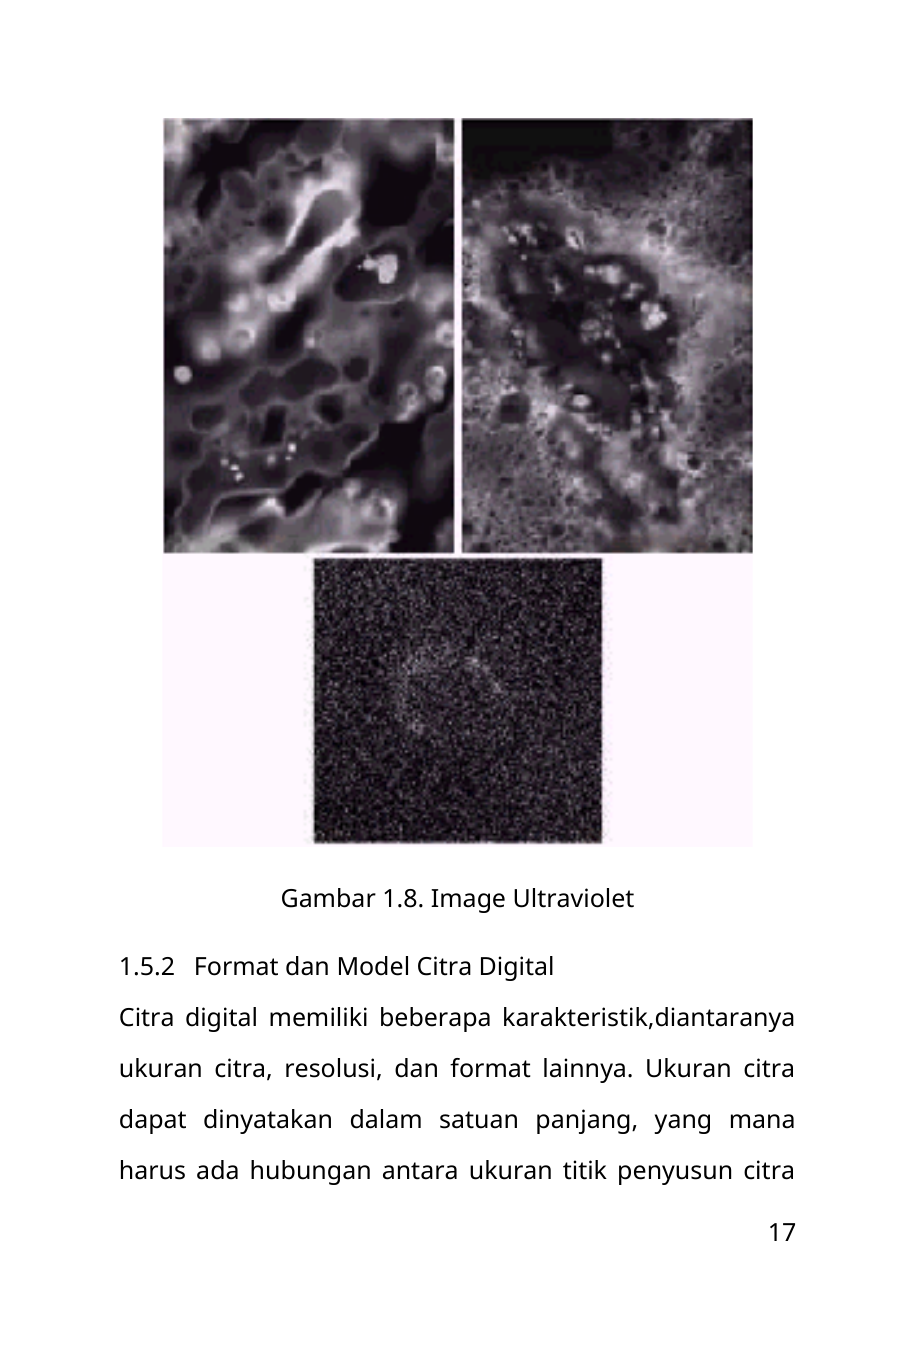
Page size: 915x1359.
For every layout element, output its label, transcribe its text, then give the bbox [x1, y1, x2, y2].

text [119, 999, 796, 1186]
text Gambar 1.8. Image Ultraviolet [119, 881, 796, 914]
picture [162, 118, 753, 847]
subtitle Format dan Model Citra Digital [119, 948, 796, 982]
